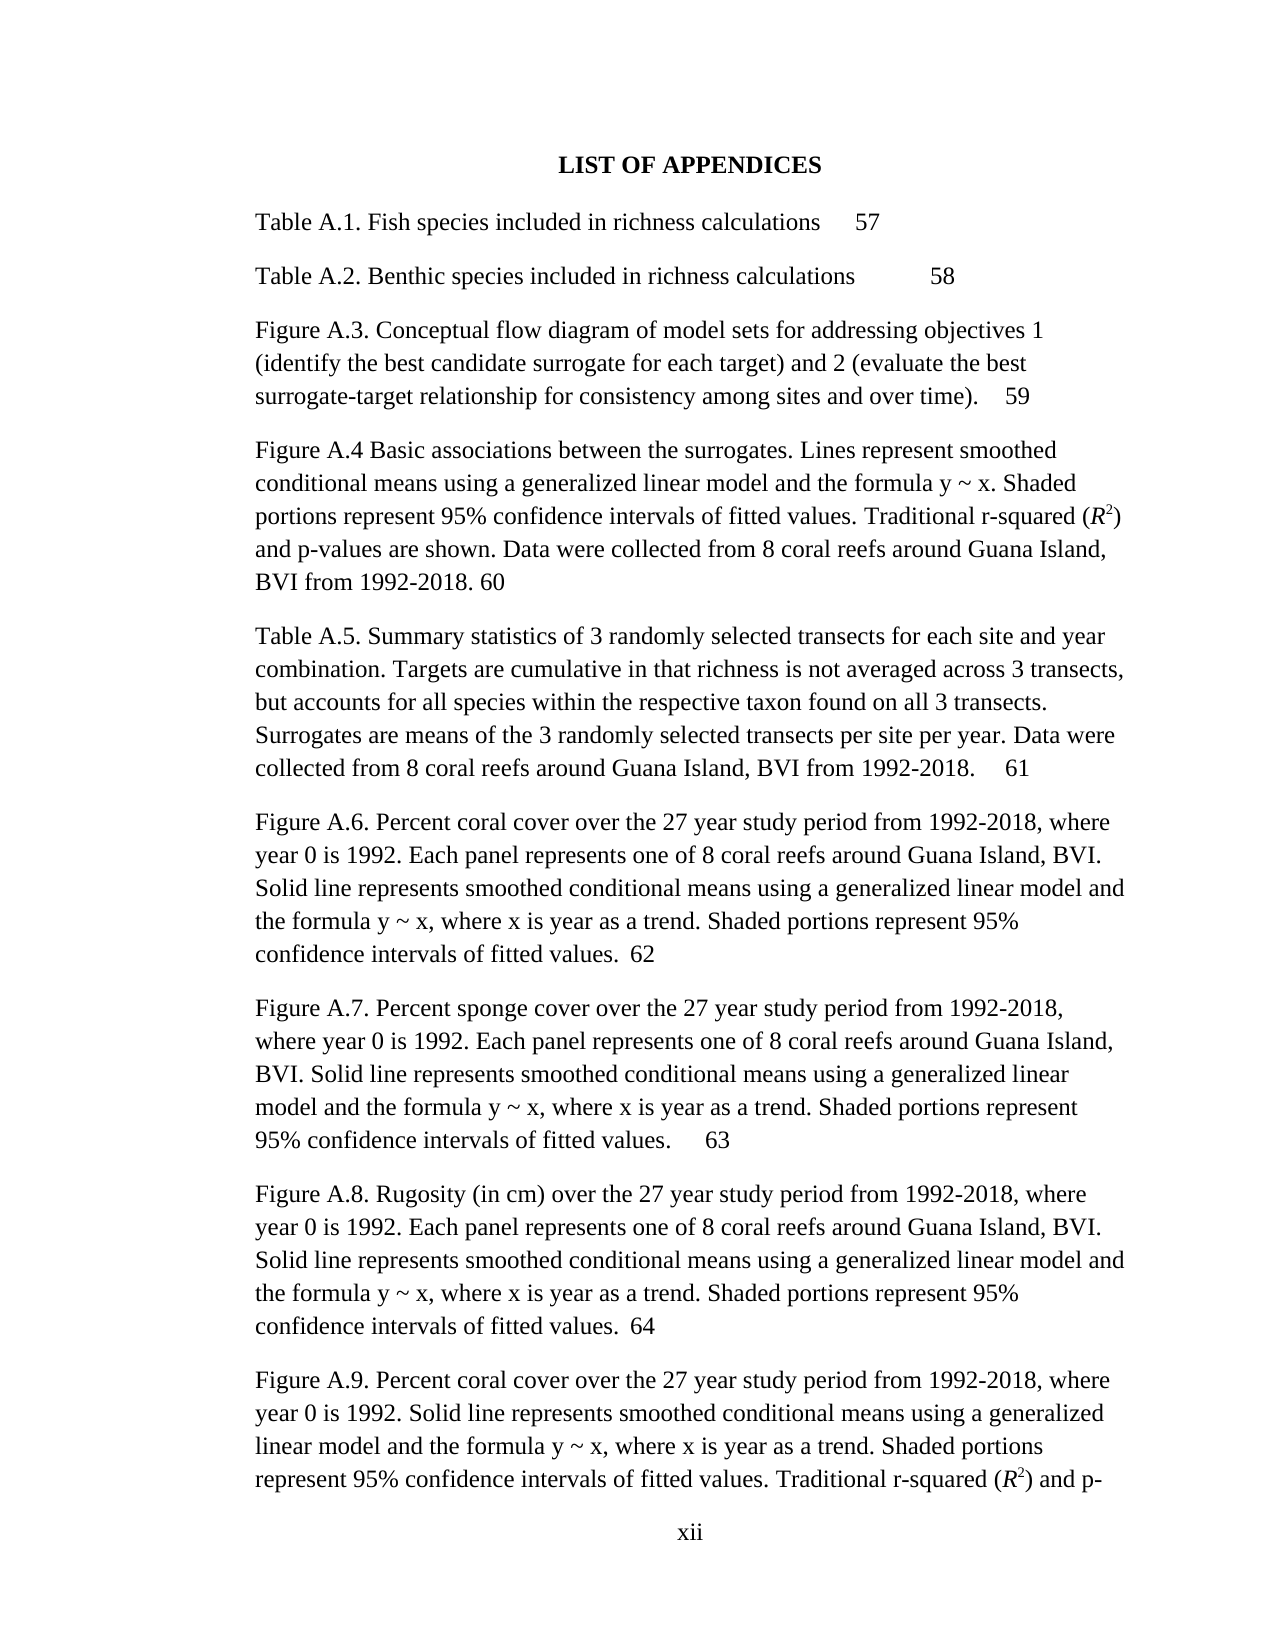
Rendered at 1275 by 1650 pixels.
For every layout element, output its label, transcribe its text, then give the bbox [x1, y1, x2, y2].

text Table A.1. Fish species included in richness calculations 57 [255, 207, 1125, 236]
text Figure A.7. Percent sponge cover over the 27 year study period from 1992-2018, where year 0 is 1992. Each panel represents one of 8 coral reefs around Guana Island, BVI. Solid line represents smoothed conditional means using a generalized linear model and the formula y ~ x, where x is year as a trend. Shaded portions represent 95% confidence intervals of fitted values. 63 [255, 993, 1125, 1154]
text Figure A.4 Basic associations between the surrogates. Lines represent smoothed conditional means using a generalized linear model and the formula y ~ x. Shaded portions represent 95% confidence intervals of fitted values. Traditional r-squared (R2) and p-values are shown. Data were collected from 8 coral reefs around Guana Island, BVI from 1992-2018. 60 [255, 435, 1125, 596]
subtitle LIST OF APPENDICES [255, 150, 1125, 179]
text Figure A.3. Conceptual flow diagram of model sets for addressing objectives 1 (identify the best candidate surrogate for each target) and 2 (evaluate the best surrogate-target relationship for consistency among sites and over time). 59 [255, 315, 1125, 410]
text Figure A.6. Percent coral cover over the 27 year study period from 1992-2018, where year 0 is 1992. Each panel represents one of 8 coral reefs around Guana Island, BVI. Solid line represents smoothed conditional means using a generalized linear model and the formula y ~ x, where x is year as a trend. Shaded portions represent 95% confidence intervals of fitted values. 62 [255, 807, 1125, 968]
text Table A.5. Summary statistics of 3 randomly selected transects for each site and year combination. Targets are cumulative in that richness is not averaged across 3 transects, but accounts for all species within the respective taxon found on all 3 transects. Surrogates are means of the 3 randomly selected transects per site per year. Data were collected from 8 coral reefs around Guana Island, BVI from 1992-2018. 61 [255, 621, 1125, 782]
text Figure A.8. Rugosity (in cm) over the 27 year study period from 1992-2018, where year 0 is 1992. Each panel represents one of 8 coral reefs around Guana Island, BVI. Solid line represents smoothed conditional means using a generalized linear model and the formula y ~ x, where x is year as a trend. Shaded portions represent 95% confidence intervals of fitted values. 64 [255, 1179, 1125, 1340]
text Table A.2. Benthic species included in richness calculations 58 [255, 261, 1125, 290]
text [255, 1365, 1125, 1493]
